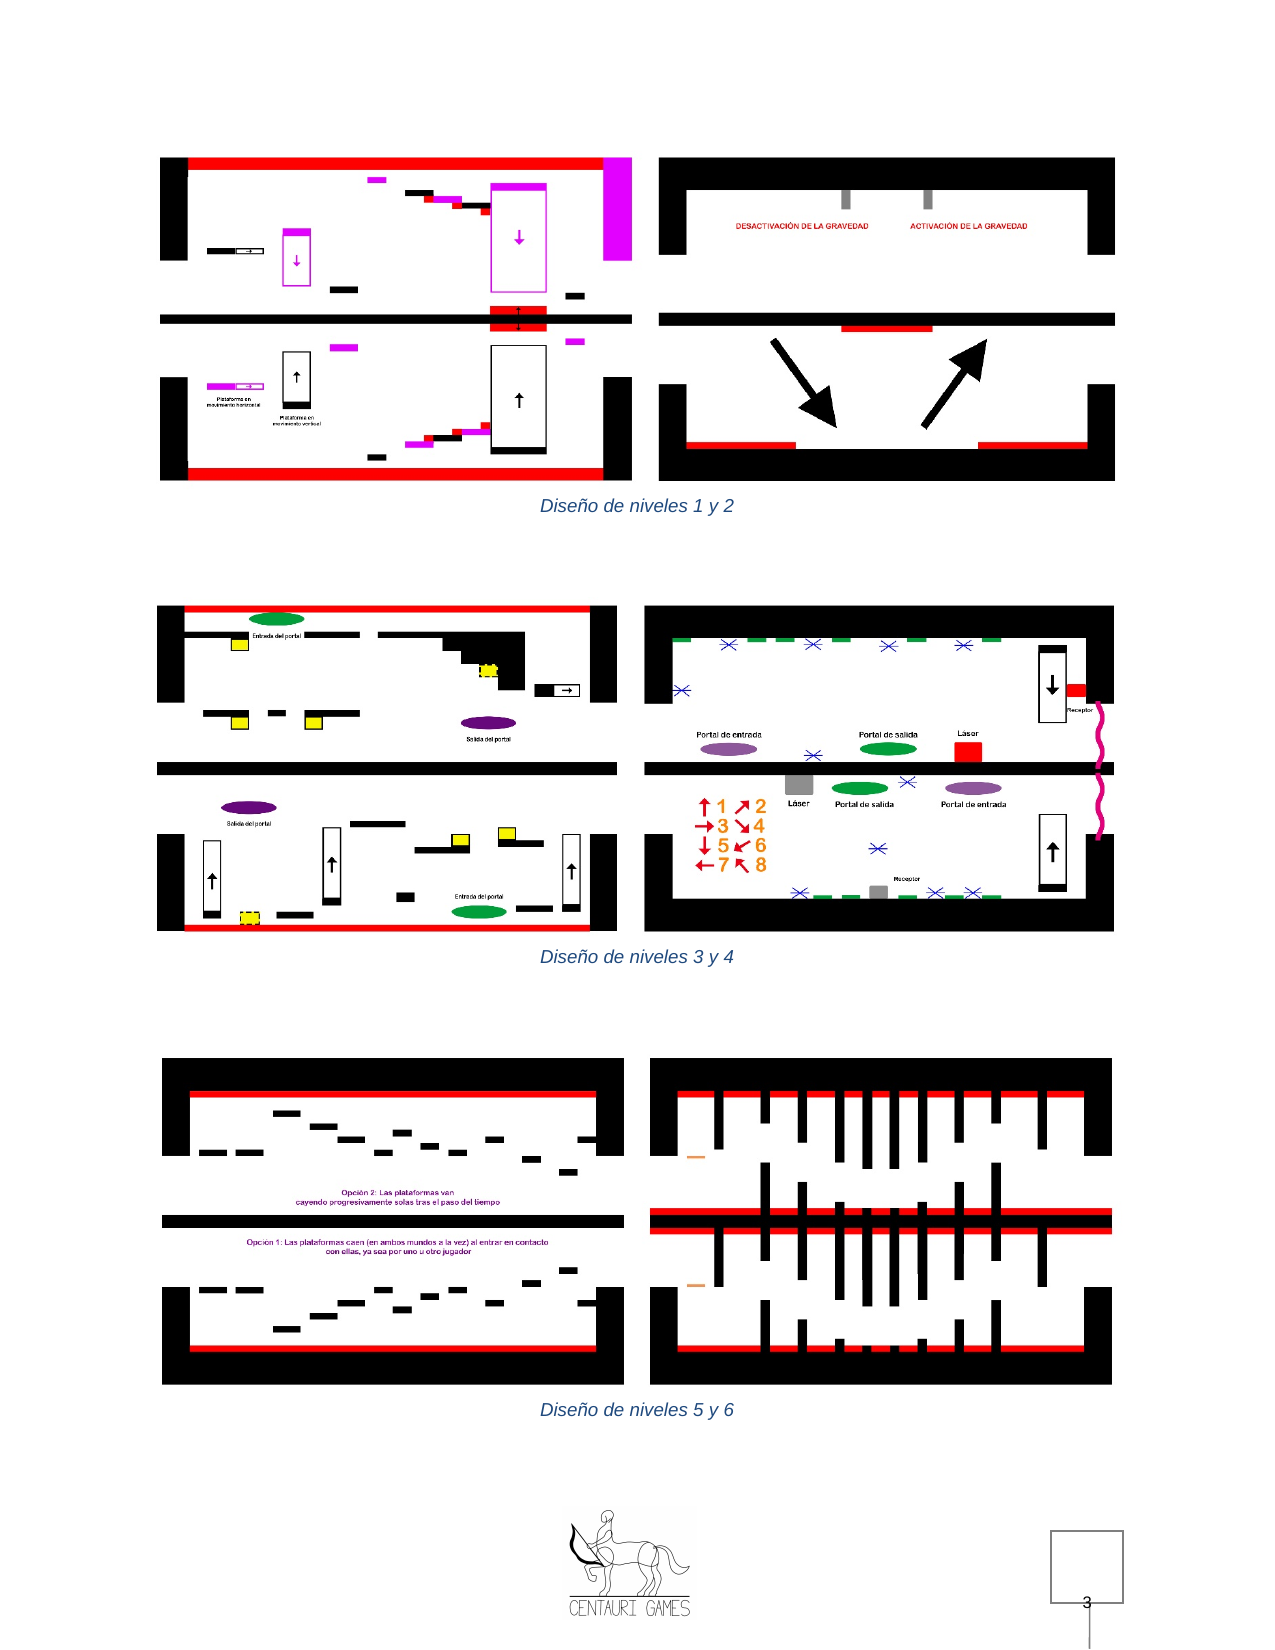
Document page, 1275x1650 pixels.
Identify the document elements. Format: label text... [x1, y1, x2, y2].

text Diseño de niveles 1 y 2 [150, 494, 1125, 516]
picture [150, 150, 1125, 491]
picture [150, 1048, 1125, 1395]
picture [561, 1506, 698, 1620]
picture [150, 597, 1125, 942]
text Diseño de niveles 3 y 4 [150, 945, 1125, 967]
text Diseño de niveles 5 y 6 [150, 1398, 1125, 1420]
